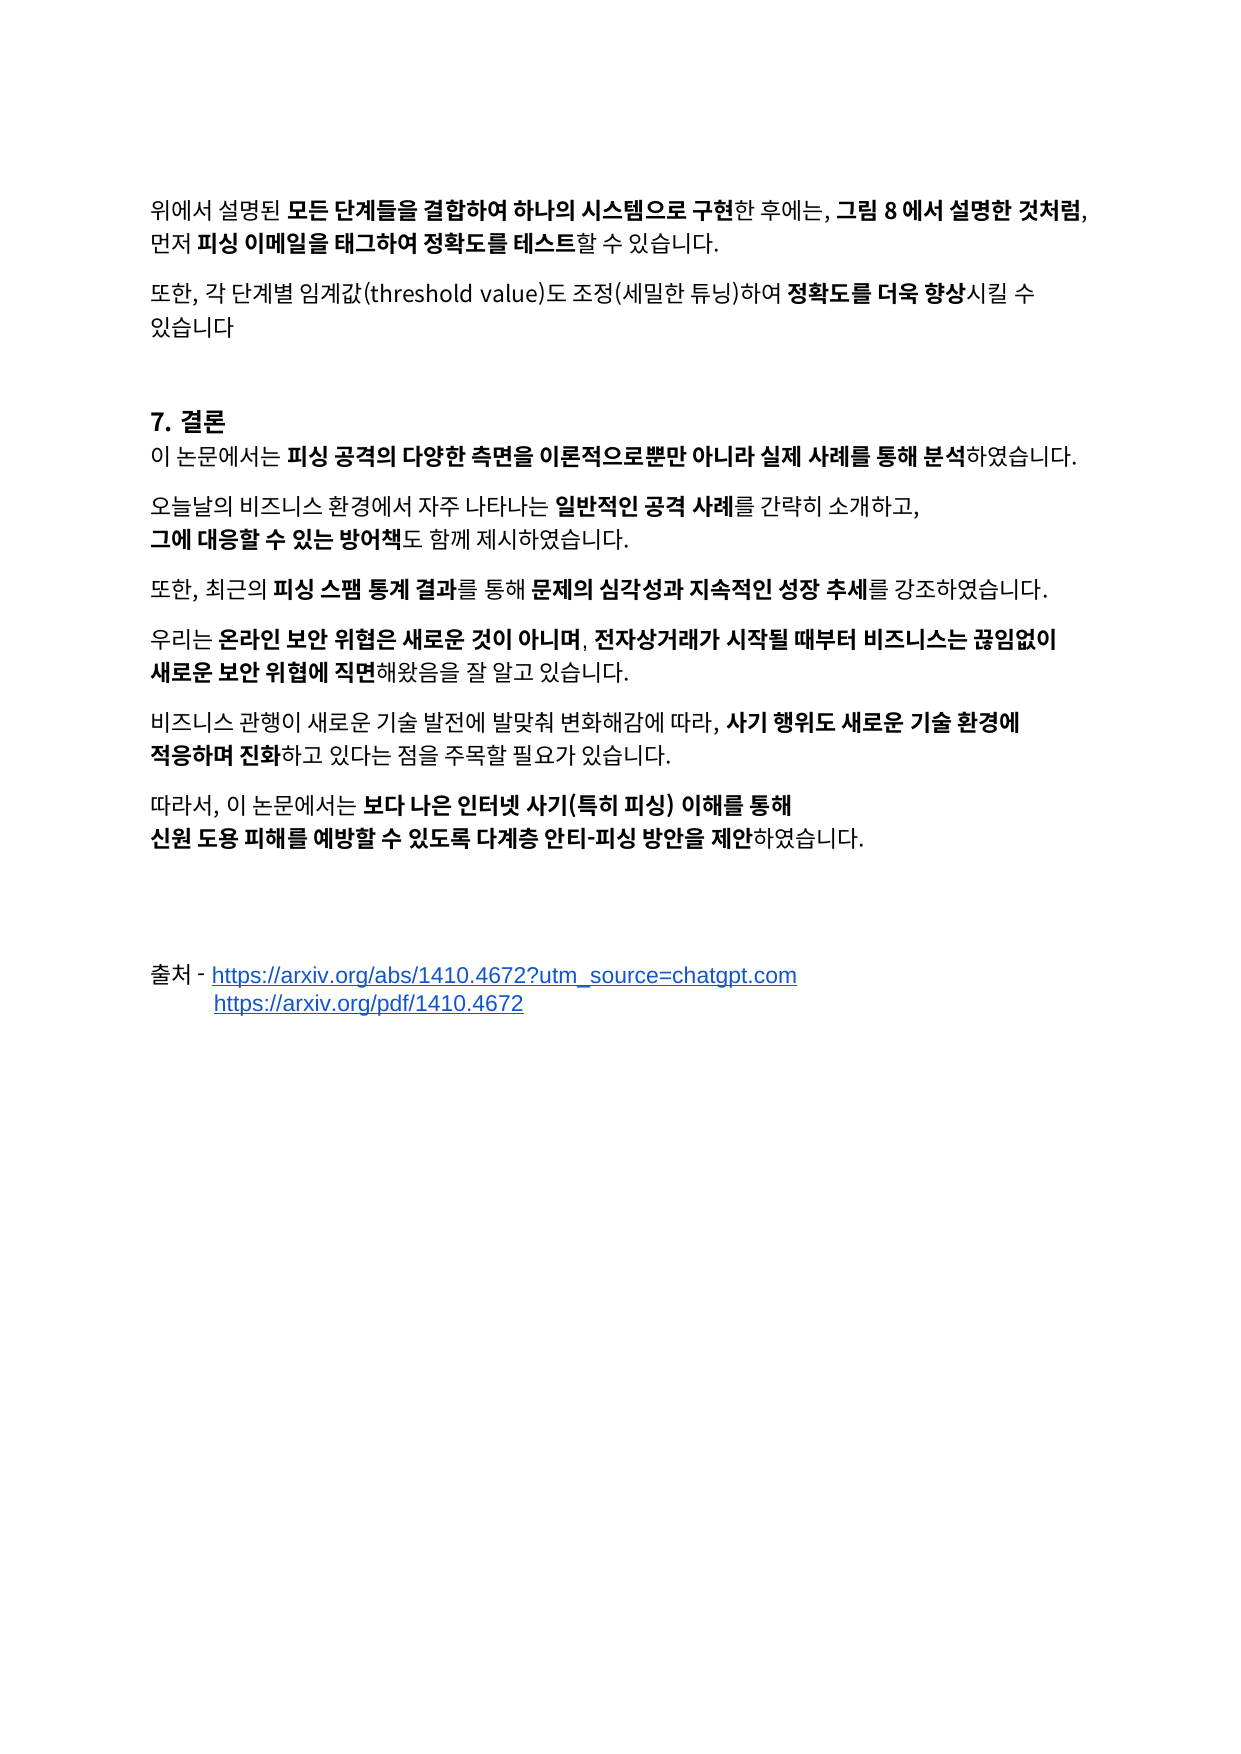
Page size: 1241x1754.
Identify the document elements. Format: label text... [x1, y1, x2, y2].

text 비즈니스 관행이 새로운 기술 발전에 발맞춰 변화해감에 따라, 사기 행위도 새로운 기술 환경에 적응하며 진화하고 있다는 점을 주목할 필요가 있습니다. [150, 704, 1090, 771]
text 7. 결론 이 논문에서는 피싱 공격의 다양한 측면을 이론적으로뿐만 아니라 실제 사례를 통해 분석하였습니다. [150, 402, 1090, 472]
text 우리는 온라인 보안 위협은 새로운 것이 아니며, 전자상거래가 시작될 때부터 비즈니스는 끊임없이 새로운 보안 위협에 직면해왔음을 잘 알고 있습니다. [150, 621, 1090, 688]
text 위에서 설명된 모든 단계들을 결합하여 하나의 시스템으로 구현한 후에는, 그림 8에서 설명한 것처럼, 먼저 피싱 이메일을 태그하여 정확도를 테스트할 수 있습니다. [150, 193, 1090, 259]
text 출처 - https://arxiv.org/abs/1410.4672?utm_source=chatgpt.com https://arxiv.org/pdf/1410.4672 [150, 957, 1090, 1016]
text 따라서, 이 논문에서는 보다 나은 인터넷 사기(특히 피싱) 이해를 통해 신원 도용 피해를 예방할 수 있도록 다계층 안티-피싱 방안을 제안하였습니다. [150, 788, 1090, 854]
text 또한, 최근의 피싱 스팸 통계 결과를 통해 문제의 심각성과 지속적인 성장 추세를 강조하였습니다. [150, 572, 1090, 605]
text 오늘날의 비즈니스 환경에서 자주 나타나는 일반적인 공격 사례를 간략히 소개하고, 그에 대응할 수 있는 방어책도 함께 제시하였습니다. [150, 488, 1090, 555]
text 또한, 각 단계별 임계값(threshold value)도 조정(세밀한 튜닝)하여 정확도를 더욱 향상시킬 수 있습니다 [150, 276, 1090, 343]
